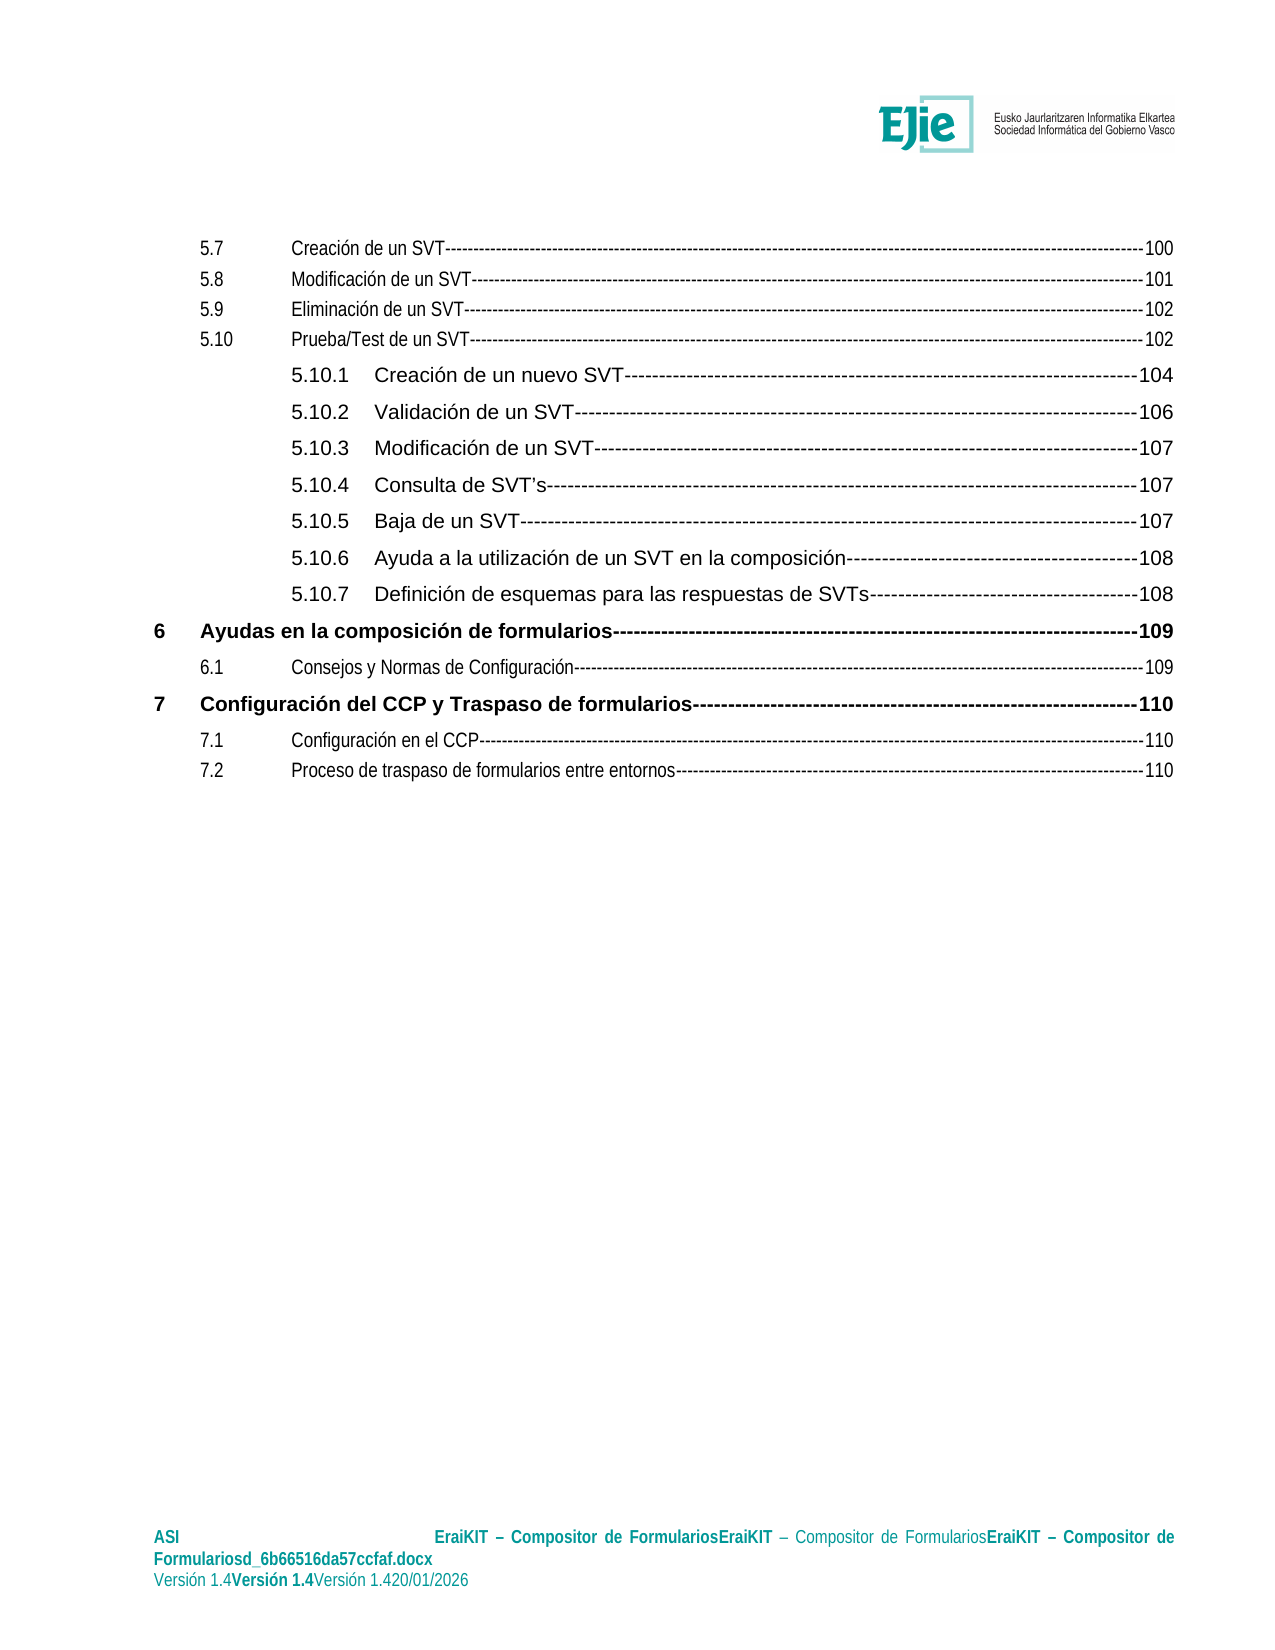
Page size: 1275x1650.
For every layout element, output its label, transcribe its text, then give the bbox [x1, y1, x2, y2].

text 5.10.2 Validación de un SVT 106 [291, 400, 1174, 424]
text 5.10.7 Definición de esquemas para las respuestas de SVTs 108 [291, 582, 1174, 606]
text 5.10.3 Modificación de un SVT 107 [291, 436, 1174, 460]
text 5.10.5 Baja de un SVT 107 [291, 509, 1174, 533]
text 5.7 Creación de un SVT 100 [200, 236, 1174, 260]
text 6 Ayudas en la composición de formularios 109 [154, 618, 1174, 642]
text 5.8 Modificación de un SVT 101 [200, 266, 1174, 290]
text 6.1 Consejos y Normas de Configuración 109 [200, 655, 1174, 679]
text 5.10.1 Creación de un nuevo SVT 104 [291, 363, 1174, 387]
text 7.2 Proceso de traspaso de formularios entre entornos 110 [200, 758, 1174, 782]
text 5.9 Eliminación de un SVT 102 [200, 297, 1174, 321]
text 7.1 Configuración en el CCP 110 [200, 728, 1174, 752]
text 5.10.6 Ayuda a la utilización de un SVT en la composición 108 [291, 546, 1174, 569]
text 7 Configuración del CCP y Traspaso de formularios 110 [154, 691, 1174, 715]
text 5.10.4 Consulta de SVT’s 107 [291, 473, 1174, 497]
picture [878, 95, 1175, 153]
text 5.10 Prueba/Test de un SVT 102 [200, 327, 1174, 351]
